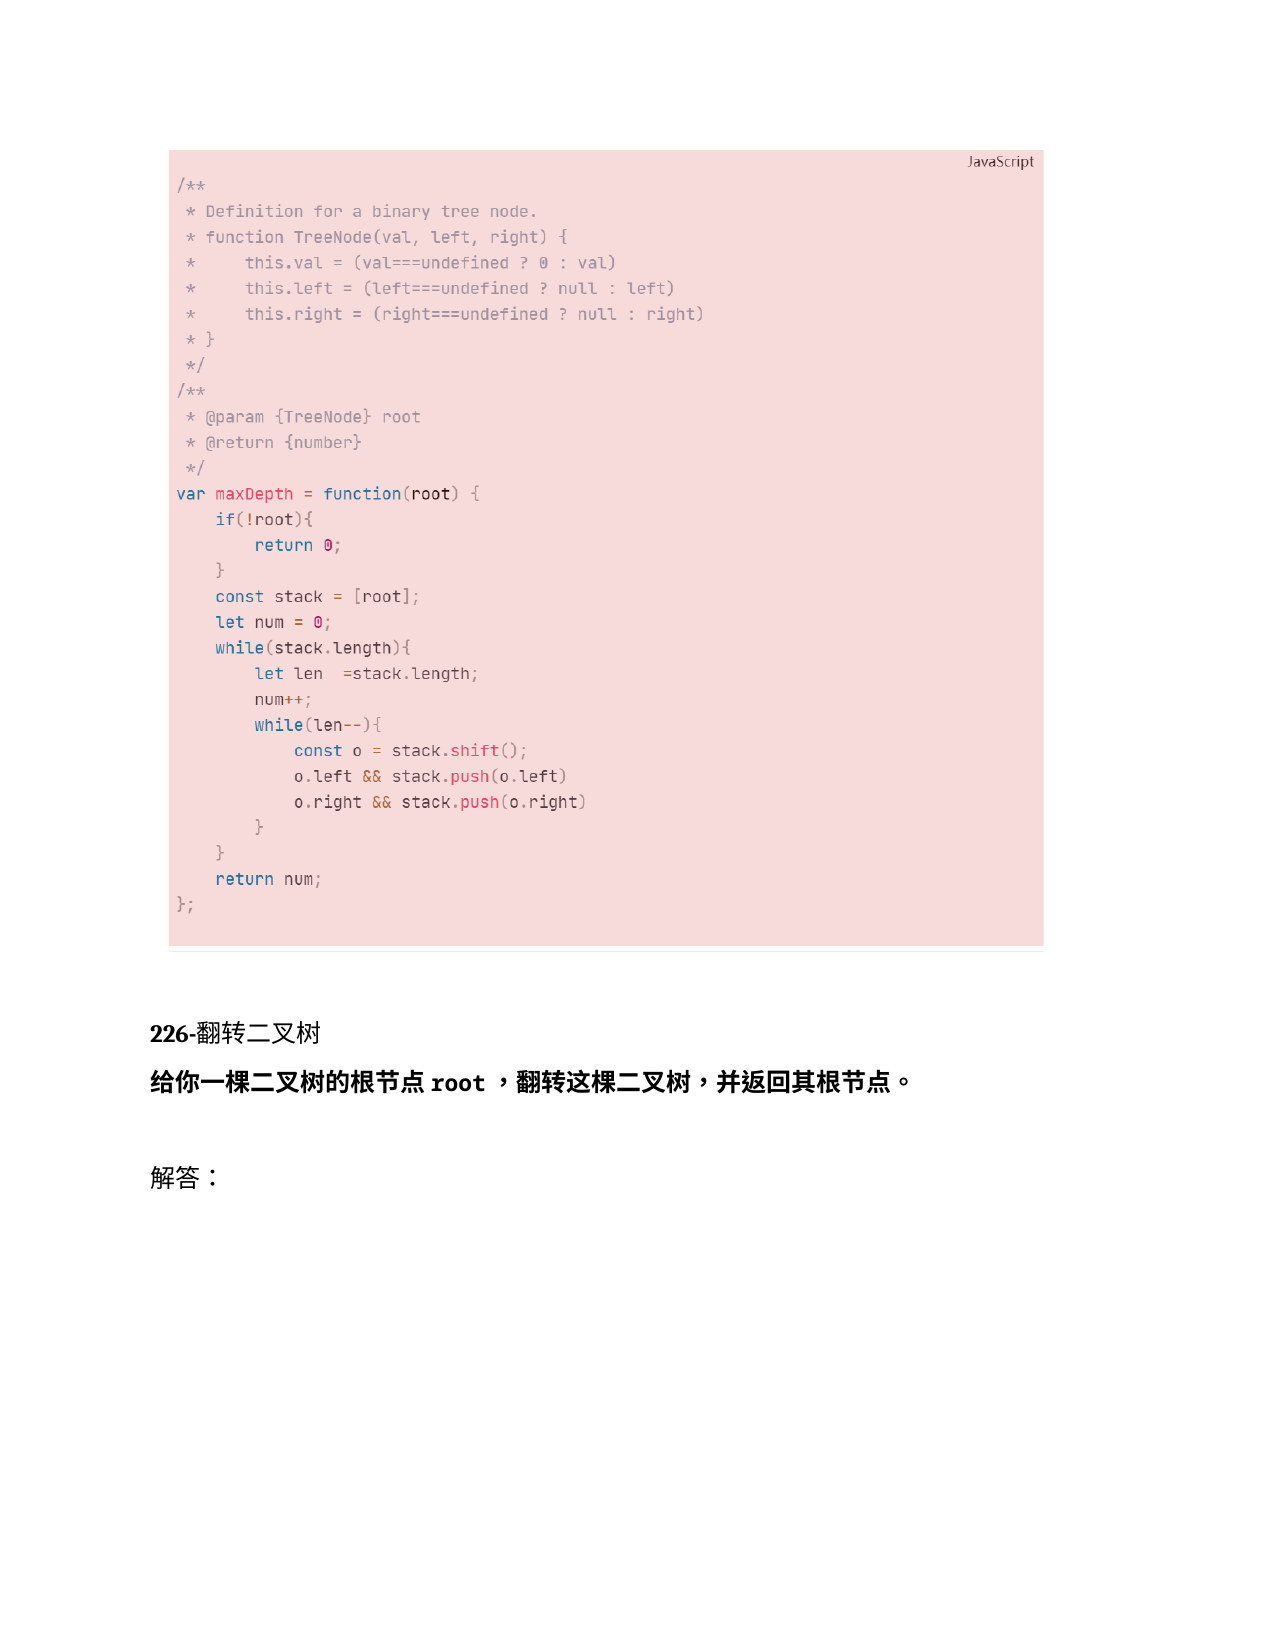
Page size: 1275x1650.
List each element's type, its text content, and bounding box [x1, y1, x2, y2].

text 解答： [150, 1164, 1125, 1193]
text 226-翻转二叉树 [150, 1019, 1125, 1048]
text 给你一棵二叉树的根节点 root ，翻转这棵二叉树，并返回其根节点。 [150, 1067, 1125, 1098]
picture [168, 150, 1044, 952]
